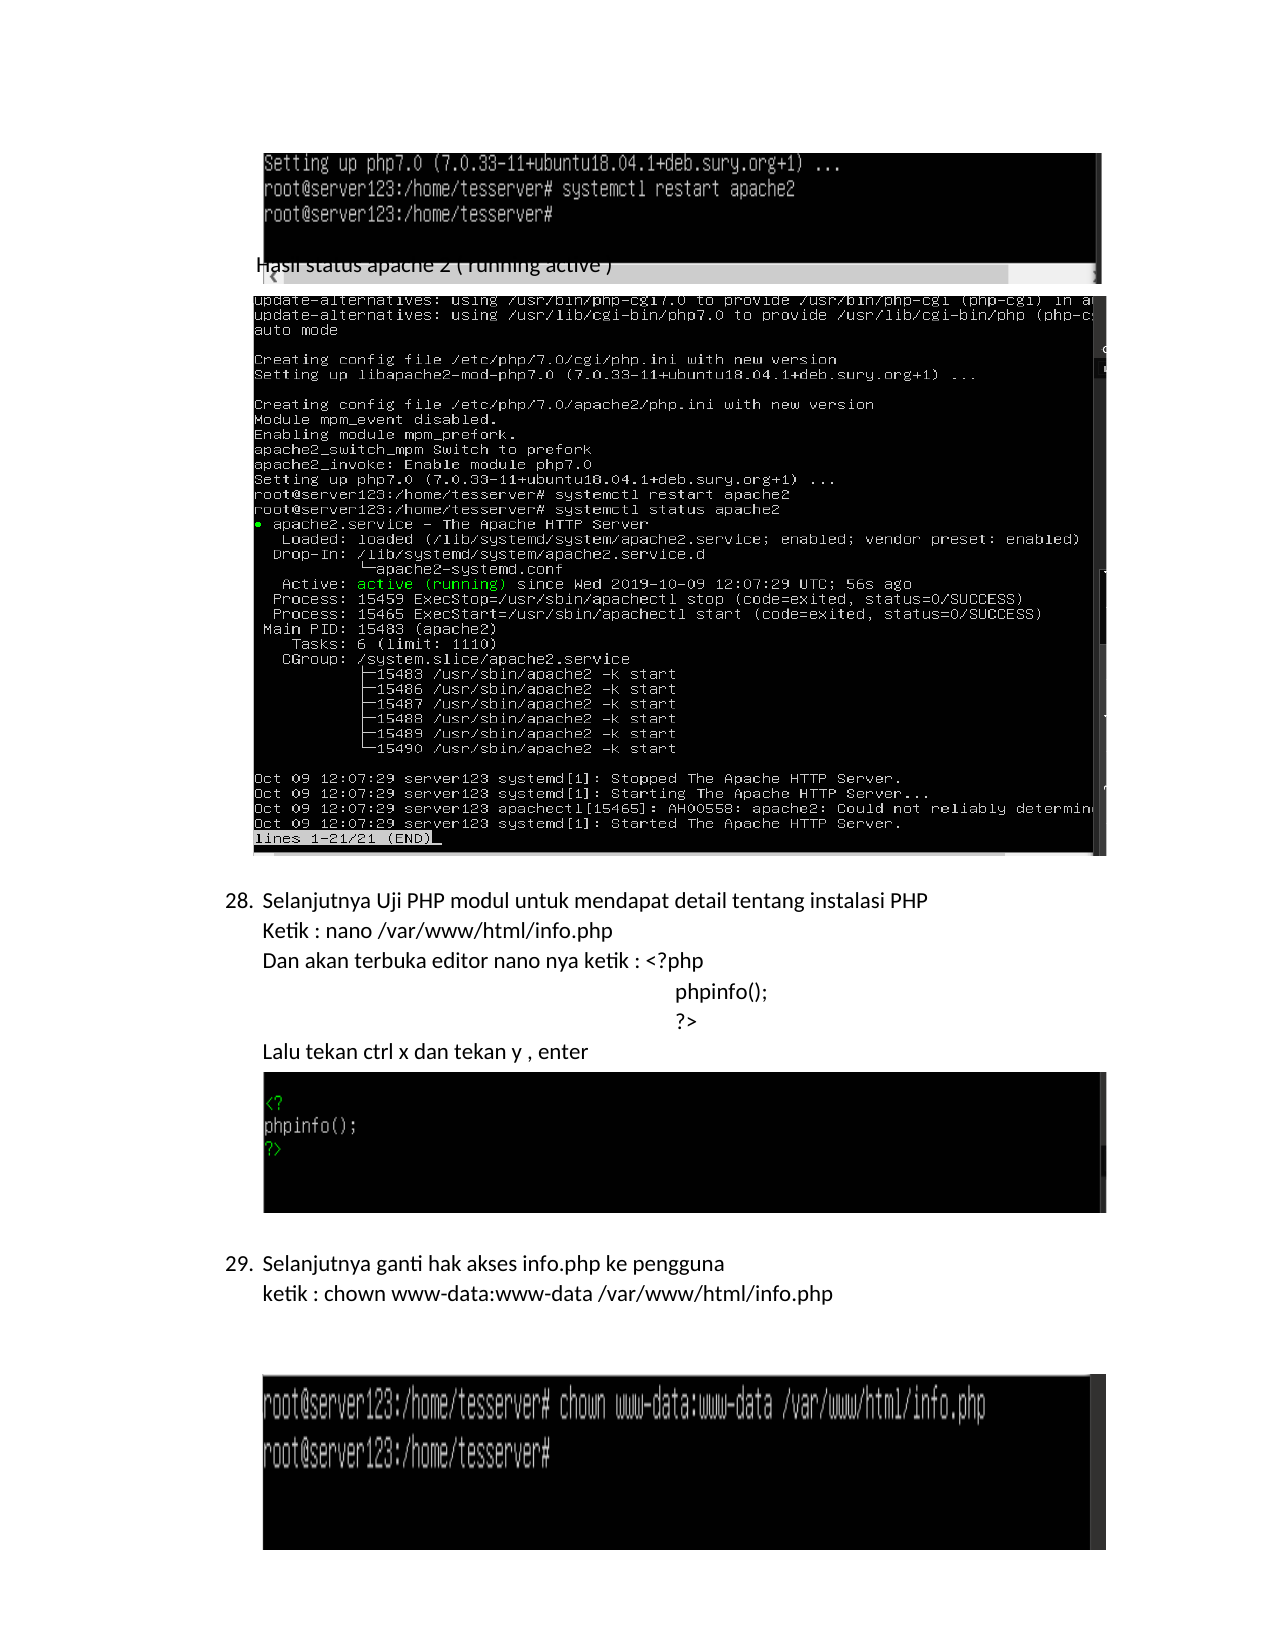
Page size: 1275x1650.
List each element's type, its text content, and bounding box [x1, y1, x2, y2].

picture [263, 1072, 1107, 1213]
list Selanjutnya ganti hak akses info.php ke pengguna [225, 1249, 1125, 1277]
list Ketik : nano /var/www/html/info.php [262, 916, 1125, 944]
list phpinfo(); [262, 977, 1125, 1005]
list Dan akan terbuka editor nano nya ketik : <?php [262, 947, 1125, 974]
list Lalu tekan ctrl x dan tekan y , enter [262, 1037, 1125, 1065]
text Hasil status apache 2 ( running active ) [150, 250, 1125, 278]
picture [262, 1374, 1106, 1550]
list ketik : chown www-data:www-data /var/www/html/info.php [262, 1279, 1125, 1307]
picture [263, 153, 1102, 250]
picture [263, 278, 1102, 284]
picture [253, 296, 1107, 856]
list Selanjutnya Uji PHP modul untuk mendapat detail tentang instalasi PHP [225, 886, 1125, 914]
list ?> [262, 1007, 1125, 1035]
